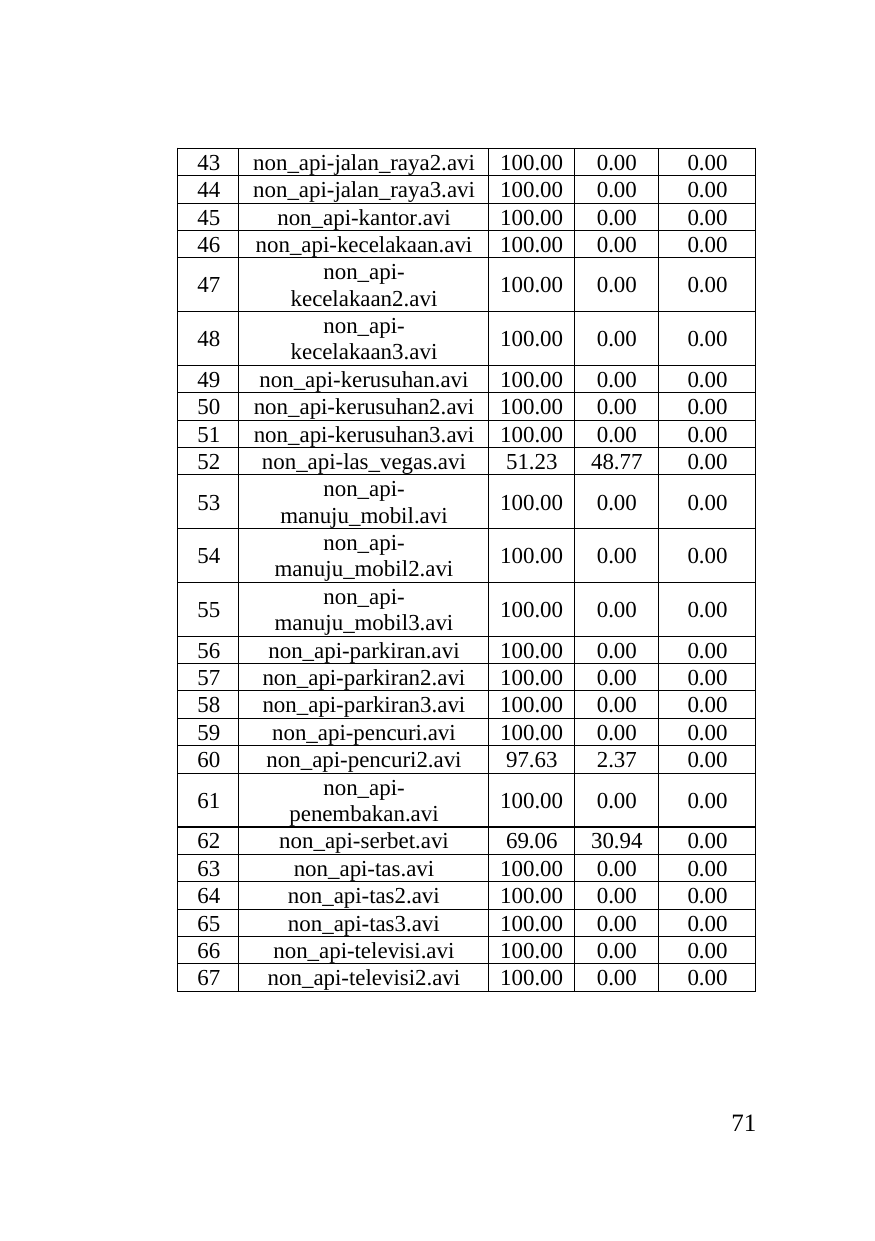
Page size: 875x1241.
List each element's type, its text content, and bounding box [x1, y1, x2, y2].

table_cell 55 [178, 583, 238, 636]
table_cell 100.00 [489, 719, 574, 745]
table_cell 100.00 [489, 393, 574, 419]
table_cell 0.00 [659, 774, 755, 826]
table_cell non_api-televisi2.avi [239, 964, 488, 991]
table_cell 0.00 [659, 828, 755, 854]
table_cell 100.00 [489, 231, 574, 257]
table_cell 45 [178, 204, 238, 230]
table_cell 100.00 [489, 176, 574, 202]
table_cell 2.37 [575, 746, 658, 773]
table_cell 0.00 [659, 149, 755, 175]
table_cell 0.00 [575, 937, 658, 963]
table_cell 0.00 [575, 366, 658, 392]
table_cell 0.00 [575, 910, 658, 936]
table_cell 0.00 [575, 204, 658, 230]
table_cell 100.00 [489, 855, 574, 881]
table_cell 0.00 [659, 475, 755, 528]
table_cell 48.77 [575, 448, 658, 474]
table_cell 69.06 [489, 828, 574, 854]
table_cell 100.00 [489, 774, 574, 826]
table_cell 0.00 [659, 393, 755, 419]
table_cell 100.00 [489, 529, 574, 582]
table_cell 0.00 [659, 691, 755, 718]
table_cell 44 [178, 176, 238, 202]
table_cell non_api-manuju_mobil3.avi [239, 583, 488, 636]
table_cell 0.00 [659, 855, 755, 881]
table_cell 0.00 [575, 258, 658, 311]
table_cell 0.00 [659, 258, 755, 311]
table_cell 48 [178, 312, 238, 365]
table_cell 66 [178, 937, 238, 963]
table_cell 0.00 [575, 312, 658, 365]
table_cell 97.63 [489, 746, 574, 773]
table_cell 100.00 [489, 882, 574, 908]
table_cell 60 [178, 746, 238, 773]
table_cell 100.00 [489, 204, 574, 230]
table_cell 0.00 [659, 964, 755, 991]
table_cell 46 [178, 231, 238, 257]
table_cell 0.00 [575, 855, 658, 881]
table_cell 100.00 [489, 664, 574, 690]
table_cell 0.00 [575, 719, 658, 745]
table_cell 0.00 [659, 637, 755, 663]
table_cell 51 [178, 421, 238, 447]
table_cell non_api-serbet.avi [239, 828, 488, 854]
table_cell 61 [178, 774, 238, 826]
table_cell 51.23 [489, 448, 574, 474]
table_cell 0.00 [659, 366, 755, 392]
table_cell 0.00 [575, 637, 658, 663]
table_cell 47 [178, 258, 238, 311]
table_cell non_api-jalan_raya2.avi [239, 149, 488, 175]
table_cell 54 [178, 529, 238, 582]
table_cell 0.00 [659, 529, 755, 582]
table_cell 64 [178, 882, 238, 908]
table_cell non_api-parkiran3.avi [239, 691, 488, 718]
table_cell 0.00 [659, 204, 755, 230]
table_cell non_api-las_vegas.avi [239, 448, 488, 474]
table_cell non_api-pencuri.avi [239, 719, 488, 745]
table_cell 0.00 [659, 583, 755, 636]
table_cell 100.00 [489, 964, 574, 991]
table_cell 58 [178, 691, 238, 718]
table_cell 100.00 [489, 149, 574, 175]
table_cell 100.00 [489, 475, 574, 528]
table_cell non_api-tas3.avi [239, 910, 488, 936]
table_cell 50 [178, 393, 238, 419]
table_cell 0.00 [659, 231, 755, 257]
table_cell 0.00 [659, 664, 755, 690]
table_cell non_api-penembakan.avi [239, 774, 488, 826]
table_cell 0.00 [575, 882, 658, 908]
table_cell non_api-tas.avi [239, 855, 488, 881]
table_cell 0.00 [659, 448, 755, 474]
table_cell 0.00 [659, 910, 755, 936]
table_cell 56 [178, 637, 238, 663]
table_cell non_api-kerusuhan3.avi [239, 421, 488, 447]
table_cell 0.00 [575, 475, 658, 528]
table_cell 0.00 [575, 529, 658, 582]
table_cell non_api-pencuri2.avi [239, 746, 488, 773]
table_cell 100.00 [489, 312, 574, 365]
table_cell 0.00 [659, 421, 755, 447]
table_cell 100.00 [489, 691, 574, 718]
table_cell 0.00 [575, 691, 658, 718]
table_cell 0.00 [575, 421, 658, 447]
table_cell 100.00 [489, 583, 574, 636]
table_cell 67 [178, 964, 238, 991]
table_cell non_api-tas2.avi [239, 882, 488, 908]
table_cell 62 [178, 828, 238, 854]
table_cell 57 [178, 664, 238, 690]
table_cell 59 [178, 719, 238, 745]
table_cell 100.00 [489, 937, 574, 963]
table_cell 0.00 [659, 719, 755, 745]
table_cell non_api-parkiran2.avi [239, 664, 488, 690]
table_cell 65 [178, 910, 238, 936]
table_cell 0.00 [575, 393, 658, 419]
table_cell non_api-jalan_raya3.avi [239, 176, 488, 202]
table_cell non_api-manuju_mobil.avi [239, 475, 488, 528]
table_cell 100.00 [489, 258, 574, 311]
table_cell 53 [178, 475, 238, 528]
table_cell 63 [178, 855, 238, 881]
table_cell 100.00 [489, 637, 574, 663]
table_cell 0.00 [575, 664, 658, 690]
table_cell 0.00 [659, 746, 755, 773]
table_cell 30.94 [575, 828, 658, 854]
table_cell 0.00 [575, 176, 658, 202]
table_cell 0.00 [575, 149, 658, 175]
table_cell 0.00 [659, 312, 755, 365]
table_cell 0.00 [659, 176, 755, 202]
table_cell 0.00 [575, 964, 658, 991]
table_cell 0.00 [575, 583, 658, 636]
table_cell non_api-manuju_mobil2.avi [239, 529, 488, 582]
table_cell 100.00 [489, 910, 574, 936]
table_cell non_api-kecelakaan3.avi [239, 312, 488, 365]
table_cell 0.00 [659, 937, 755, 963]
table_cell 100.00 [489, 366, 574, 392]
table_cell 0.00 [575, 774, 658, 826]
table_cell 0.00 [659, 882, 755, 908]
table_cell non_api-kerusuhan2.avi [239, 393, 488, 419]
table_cell 43 [178, 149, 238, 175]
table_cell 49 [178, 366, 238, 392]
table_cell non_api-parkiran.avi [239, 637, 488, 663]
table_cell non_api-kerusuhan.avi [239, 366, 488, 392]
table_cell non_api-televisi.avi [239, 937, 488, 963]
table_cell 0.00 [575, 231, 658, 257]
table_cell non_api-kecelakaan.avi [239, 231, 488, 257]
table_cell non_api-kantor.avi [239, 204, 488, 230]
table_cell 100.00 [489, 421, 574, 447]
table_cell non_api-kecelakaan2.avi [239, 258, 488, 311]
table_cell 52 [178, 448, 238, 474]
